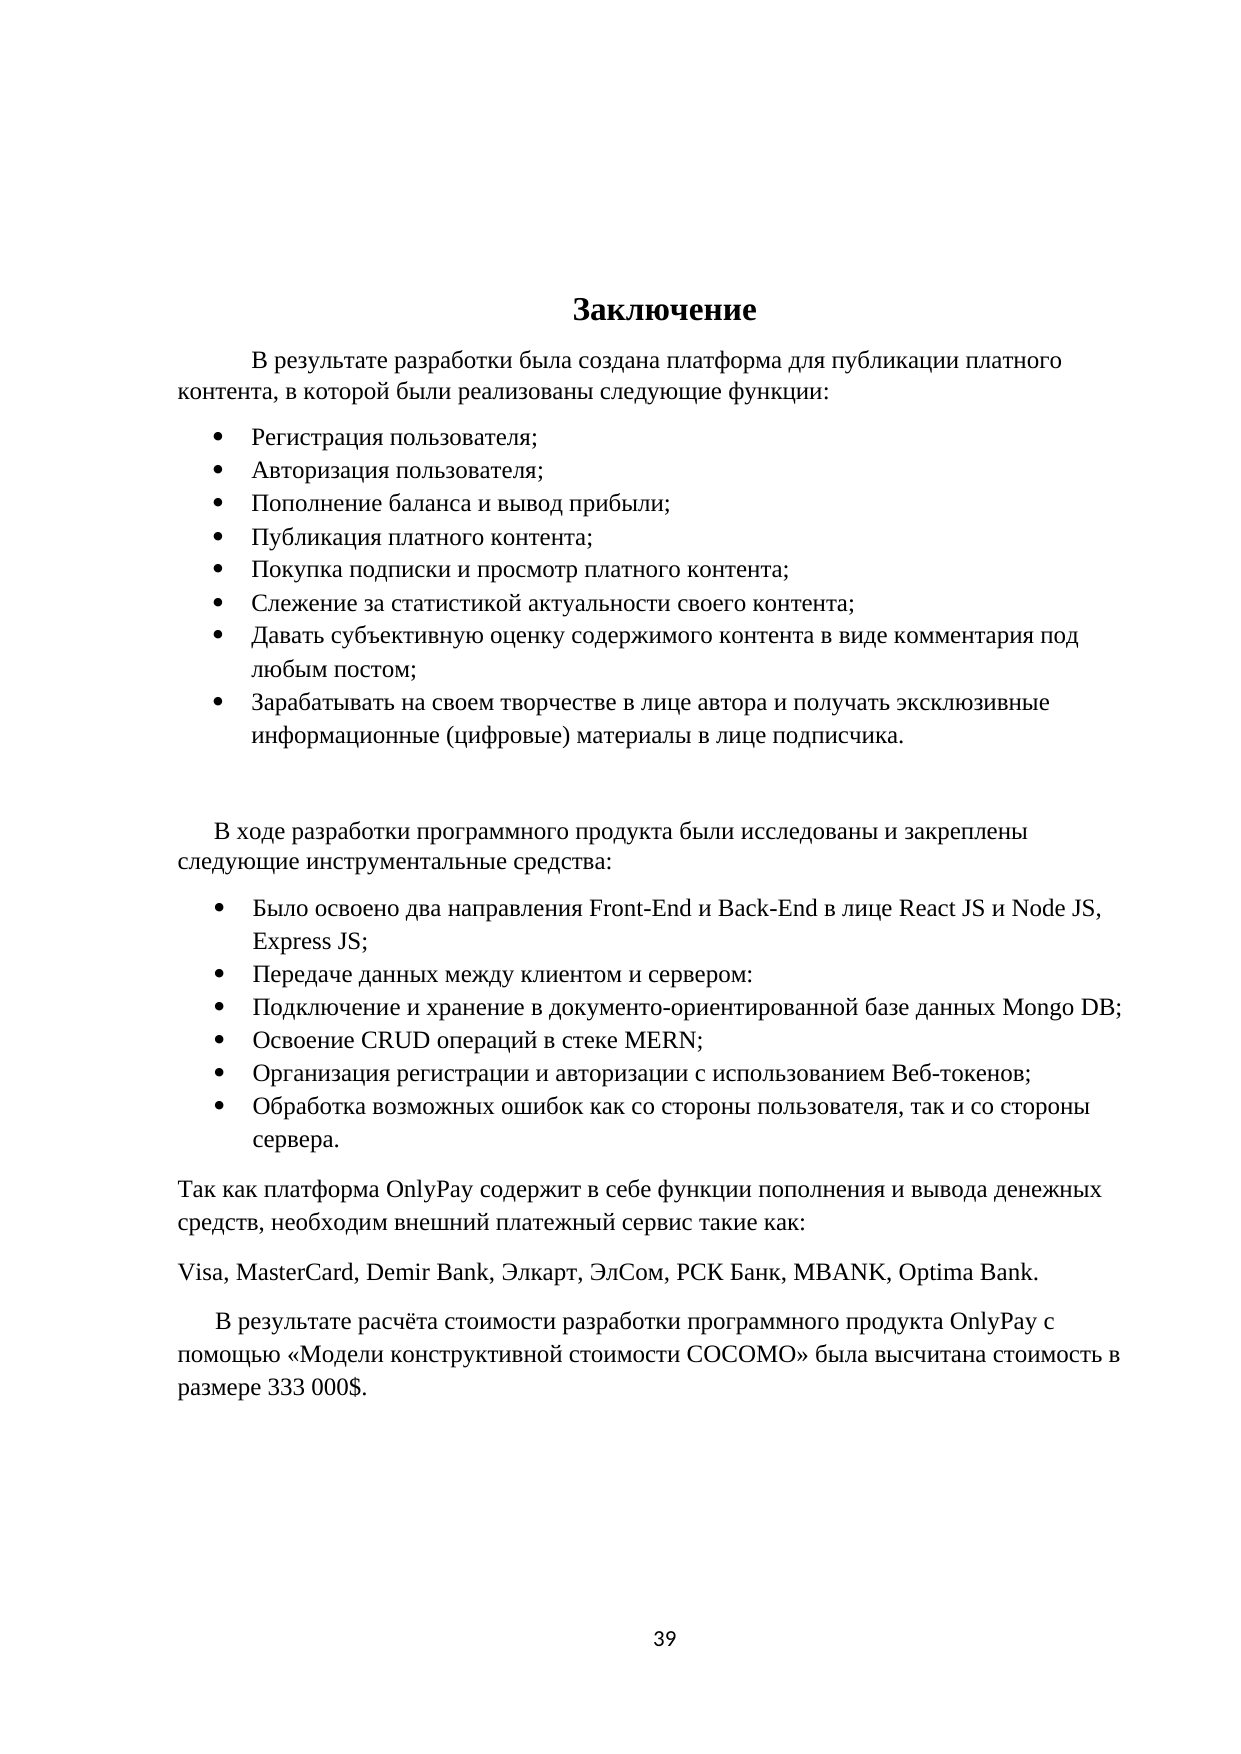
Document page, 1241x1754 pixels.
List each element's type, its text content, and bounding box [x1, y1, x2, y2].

list Подключение и хранение в документо-ориентированной базе данных Mongo DB; [215, 992, 1152, 1021]
text Так как платформа OnlyPay содержит в себе функции пополнения и вывода денежных средств, необходим внешний платежный сервис такие как: [177, 1174, 1152, 1236]
text В ходе разработки программного продукта были исследованы и закреплены следующие инструментальные средства: [177, 816, 1152, 875]
text Заключение [177, 289, 1152, 327]
list Обработка возможных ошибок как со стороны пользователя, так и со стороны сервера. [215, 1091, 1152, 1153]
list Передаче данных между клиентом и сервером: [215, 959, 1152, 988]
list Пополнение баланса и вывод прибыли; [213, 488, 1152, 517]
list Было освоено два направления Front-End и Back-End в лице React JS и Node JS, Express JS; [215, 893, 1152, 955]
list Давать субъективную оценку содержимого контента в виде комментария под любым постом; [213, 621, 1152, 682]
list Авторизация пользователя; [213, 456, 1152, 484]
list Покупка подписки и просмотр платного контента; [213, 554, 1152, 583]
list Зарабатывать на своем творчестве в лице автора и получать эксклюзивные информационные (цифровые) материалы в лице подписчика. [213, 687, 1152, 748]
list Слежение за статистикой актуальности своего контента; [213, 588, 1152, 616]
text В результате расчёта стоимости разработки программного продукта OnlyPay с помощью «Модели конструктивной стоимости COCOMO» была высчитана стоимость в размере 333 000$. [177, 1306, 1152, 1401]
text В результате разработки была создана платформа для публикации платного контента, в которой были реализованы следующие функции: [177, 346, 1152, 404]
text Visa, MasterCard, Demir Bank, Элкарт, ЭлСом, РСК Банк, MBANK, Optima Bank. [177, 1257, 1152, 1285]
list Организация регистрации и авторизации с использованием Веб-токенов; [215, 1058, 1152, 1087]
list Публикация платного контента; [213, 522, 1152, 550]
list Освоение CRUD операций в стеке MERN; [215, 1025, 1152, 1054]
list Регистрация пользователя; [213, 422, 1152, 451]
